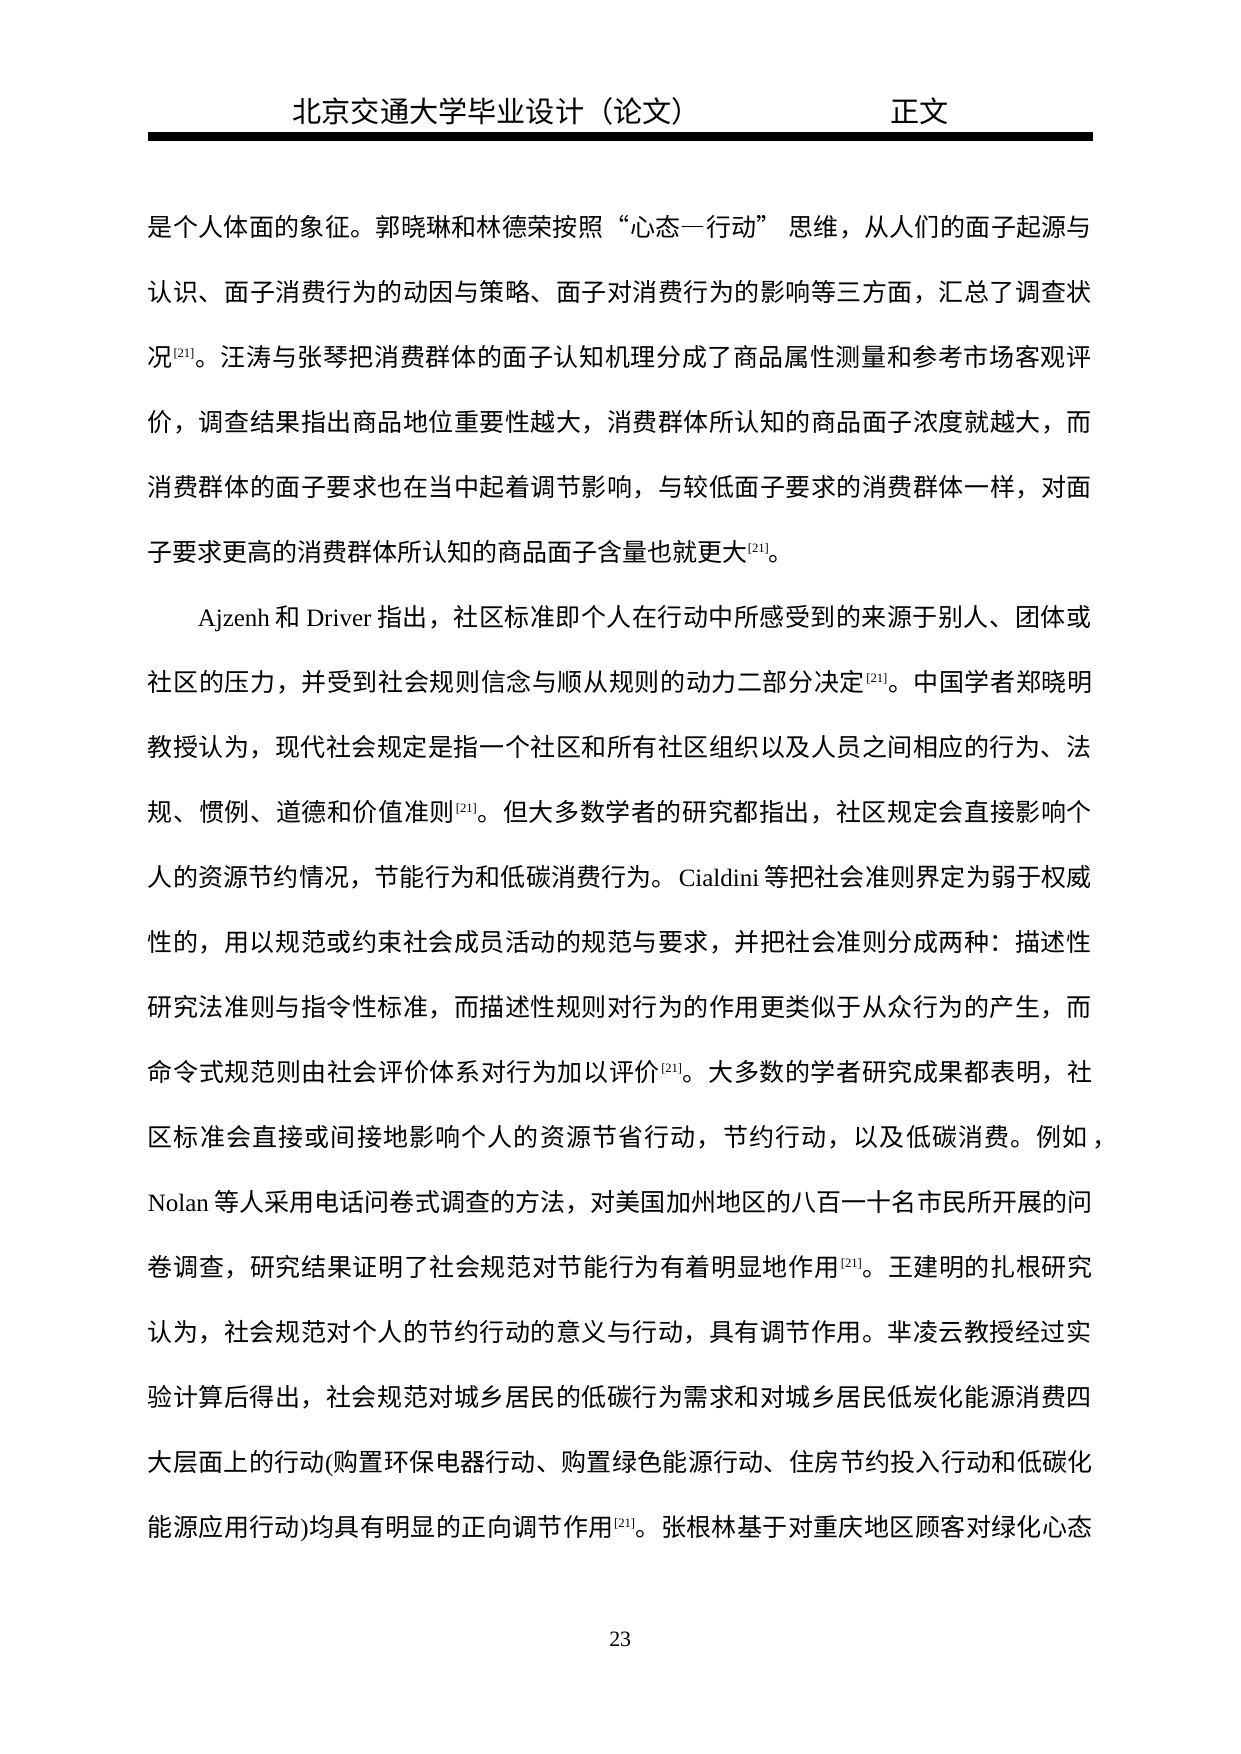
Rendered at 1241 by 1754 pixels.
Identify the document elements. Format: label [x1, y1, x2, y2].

text [148, 193, 1092, 583]
text [148, 583, 1092, 1558]
